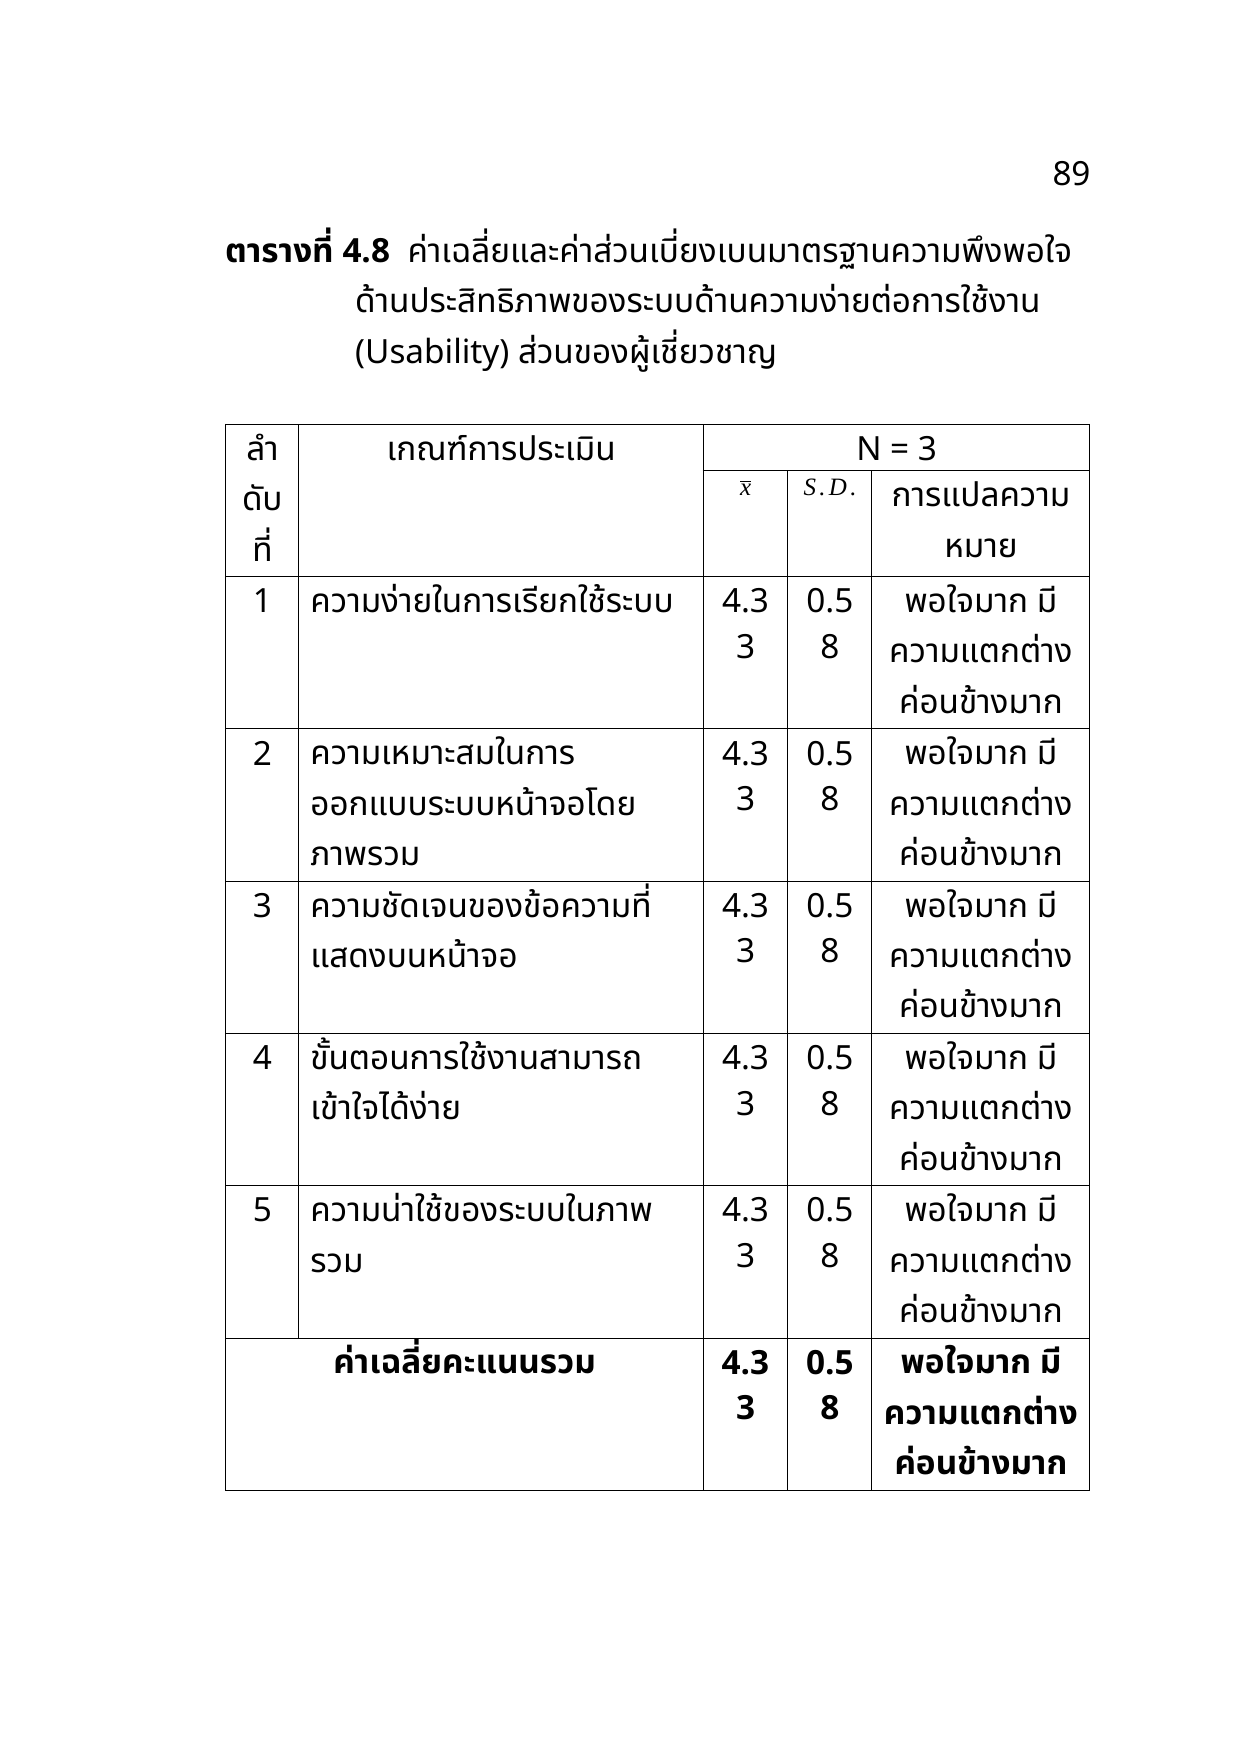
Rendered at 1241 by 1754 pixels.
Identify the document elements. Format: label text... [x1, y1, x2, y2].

table_cell 2 [226, 729, 298, 881]
table_header N = 3 [704, 425, 1089, 470]
table_cell พอใจมาก มีความแตกต่างค่อนข้างมาก [872, 882, 1089, 1033]
table_cell 4.33 [704, 1339, 787, 1490]
table_cell ความเหมาะสมในการออกแบบระบบหน้าจอโดยภาพรวม [299, 729, 703, 881]
table_cell พอใจมาก มีความแตกต่างค่อนข้างมาก [872, 1339, 1089, 1490]
table_cell 5 [226, 1186, 298, 1337]
table_cell 3 [226, 882, 298, 1033]
table_cell 0.58 [788, 1186, 871, 1337]
list ตารางที่ 4.8 ค่าเฉลี่ยและค่าส่วนเบี่ยงเบนมาตรฐานความพึงพอใจด้านประสิทธิภาพของระบบด้านความง่ายต่อการใช้งาน (Usability) ส่วนของผู้เชี่ยวชาญ [225, 227, 1090, 378]
table_cell 4 [226, 1034, 298, 1185]
table_cell พอใจมาก มีความแตกต่างค่อนข้างมาก [872, 1186, 1089, 1337]
table_cell 0.58 [788, 1034, 871, 1185]
table_cell การแปลความหมาย [872, 471, 1089, 576]
table_cell 0.58 [788, 577, 871, 728]
table_cell 4.33 [704, 729, 787, 881]
table_cell 4.33 [704, 577, 787, 728]
table_cell 4.33 [704, 882, 787, 1033]
table_cell 0.58 [788, 1339, 871, 1490]
table_cell พอใจมาก มีความแตกต่างค่อนข้างมาก [872, 1034, 1089, 1185]
table_cell ขั้นตอนการใช้งานสามารถเข้าใจได้ง่าย [299, 1034, 703, 1185]
table_cell 0.58 [788, 882, 871, 1033]
table_cell พอใจมาก มีความแตกต่างค่อนข้างมาก [872, 729, 1089, 881]
table_cell ความง่ายในการเรียกใช้ระบบ [299, 577, 703, 728]
table_cell 4.33 [704, 1034, 787, 1185]
table_cell 4.33 [704, 1186, 787, 1337]
table_cell ค่าเฉลี่ยคะแนนรวม [226, 1339, 703, 1490]
table_cell ความชัดเจนของข้อความที่แสดงบนหน้าจอ [299, 882, 703, 1033]
table_cell พอใจมาก มีความแตกต่างค่อนข้างมาก [872, 577, 1089, 728]
table_header เกณฑ์การประเมิน [299, 425, 703, 576]
table_cell 1 [226, 577, 298, 728]
table_cell ความน่าใช้ของระบบในภาพรวม [299, 1186, 703, 1337]
table_cell [788, 471, 871, 576]
table_header ลำดับที่ [226, 425, 298, 576]
table_cell 0.58 [788, 729, 871, 881]
table_cell [704, 471, 787, 576]
